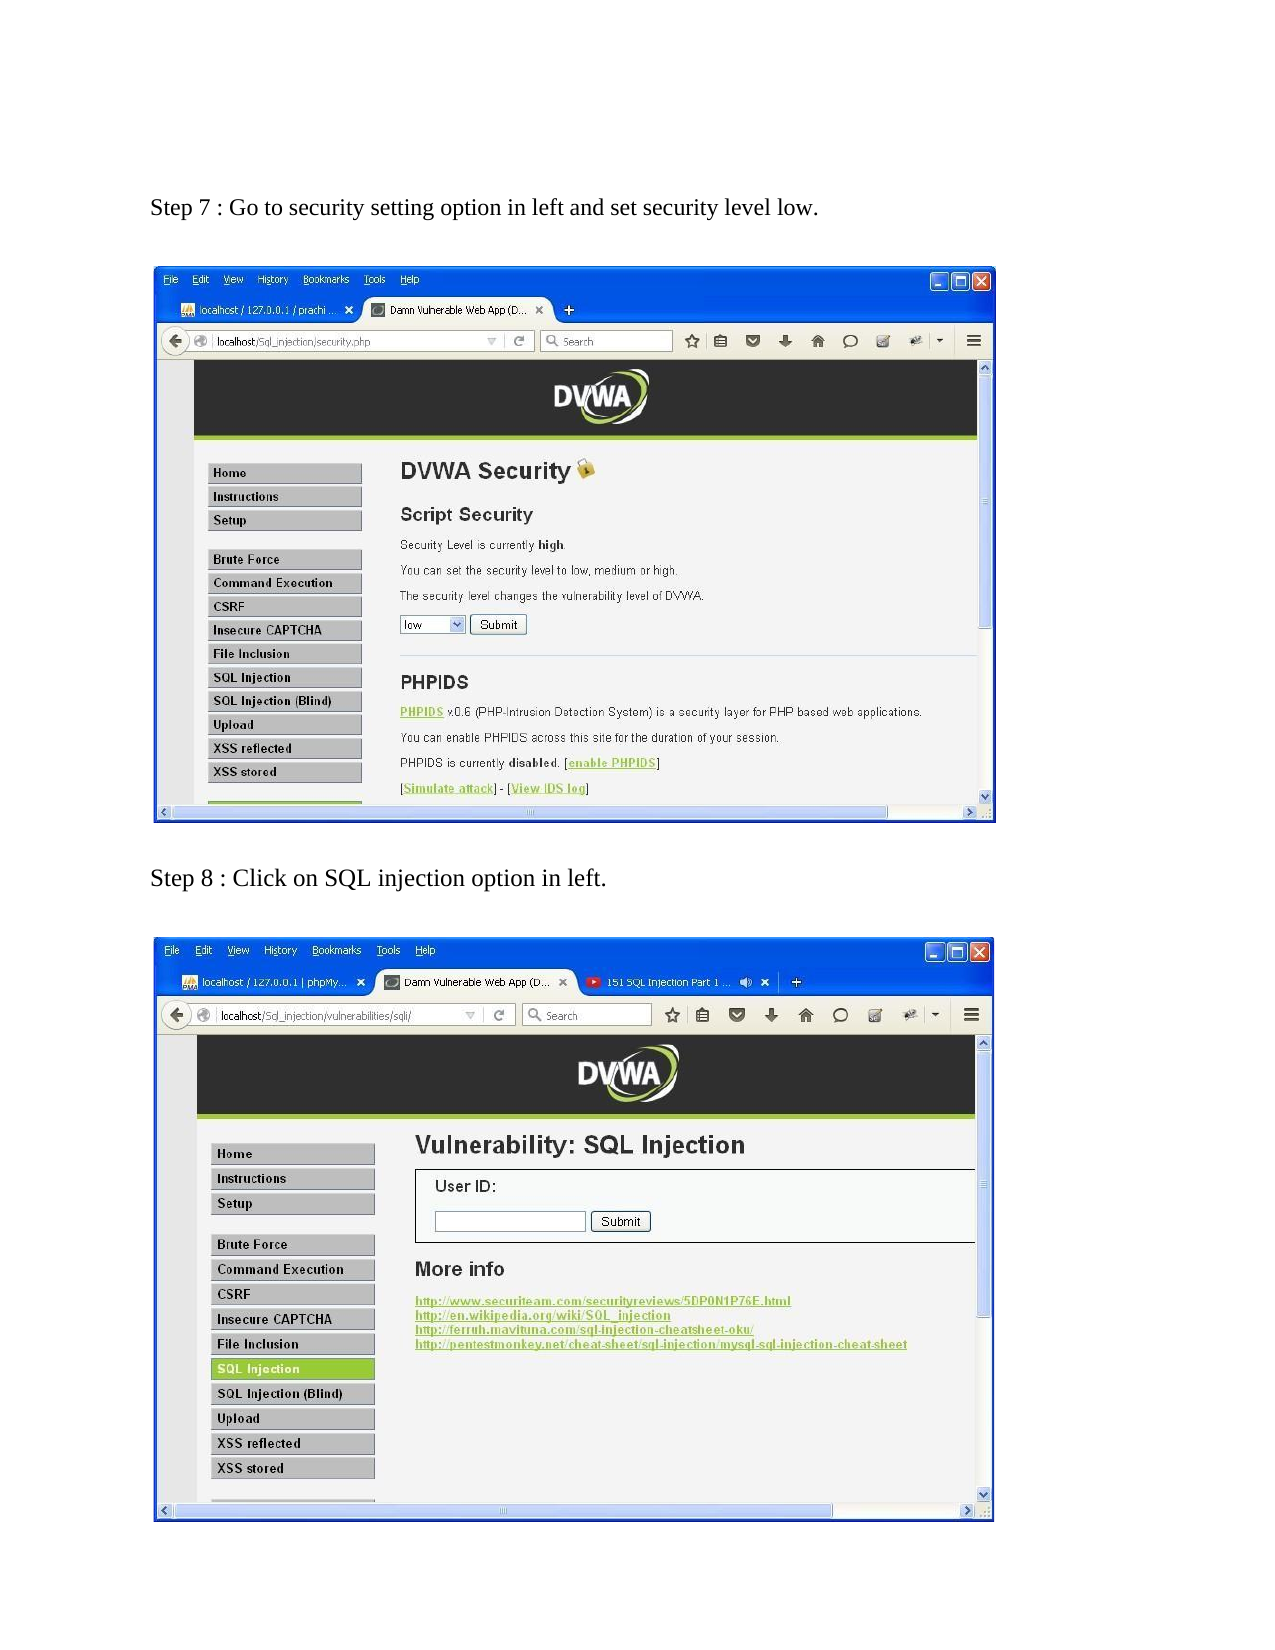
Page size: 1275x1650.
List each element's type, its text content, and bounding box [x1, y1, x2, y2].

picture [153, 266, 996, 823]
text Step 7 : Go to security setting option in left and set security level low. [150, 193, 1125, 220]
picture [153, 937, 995, 1522]
text Step 8 : Click on SQL injection option in left. [150, 863, 1125, 892]
